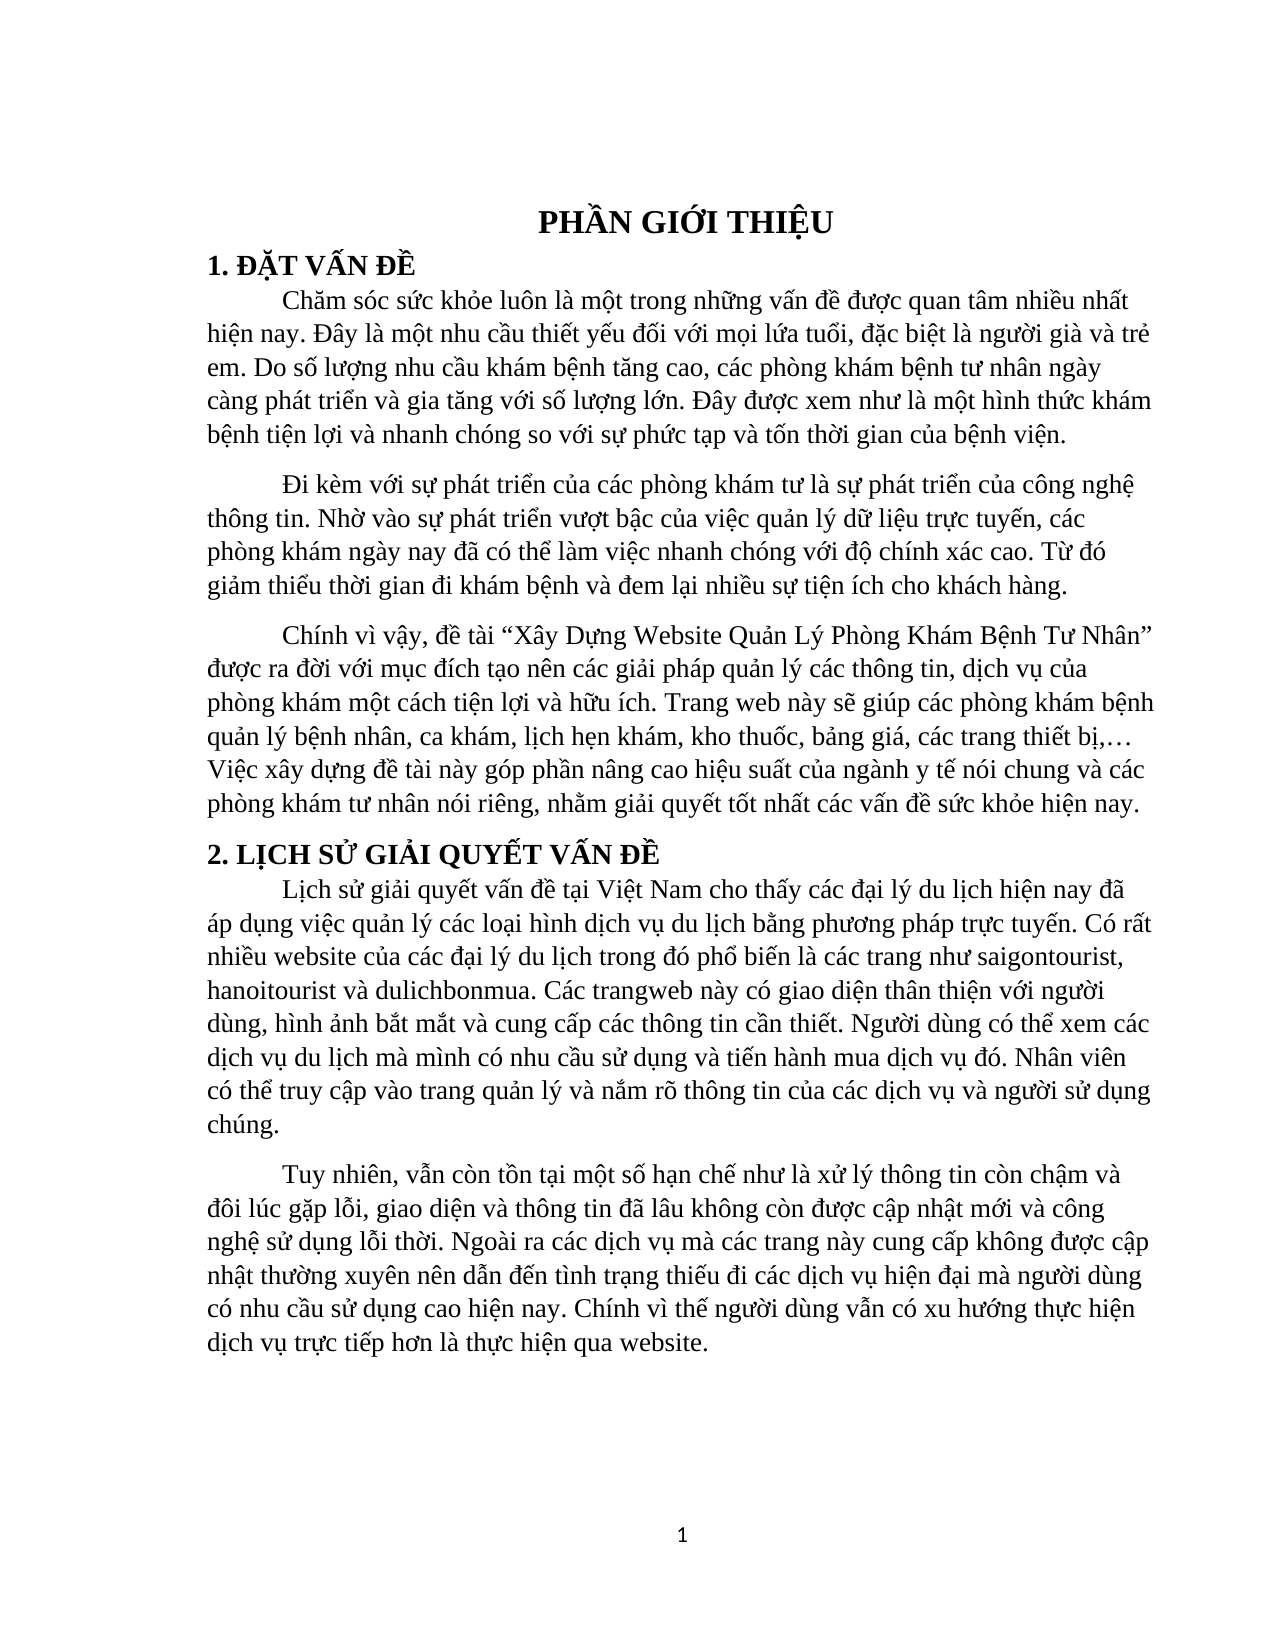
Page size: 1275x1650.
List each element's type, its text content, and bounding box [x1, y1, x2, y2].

subtitle 2. LỊCH SỬ GIẢI QUYẾT VẤN ĐỀ [207, 837, 1157, 871]
text Đi kèm với sự phát triển của các phòng khám tư là sự phát triển của công nghệ thông tin. Nhờ vào sự phát triển vượt bậc của việc quản lý dữ liệu trực tuyến, các phòng khám ngày nay đã có thể làm việc nhanh chóng với độ chính xác cao. Từ đó giảm thiểu thời gian đi khám bệnh và đem lại nhiều sự tiện ích cho khách hàng. [207, 468, 1157, 600]
text Tuy nhiên, vẫn còn tồn tại một số hạn chế như là xử lý thông tin còn chậm và đôi lúc gặp lỗi, giao diện và thông tin đã lâu không còn được cập nhật mới và công nghệ sử dụng lỗi thời. Ngoài ra các dịch vụ mà các trang này cung cấp không được cập nhật thường xuyên nên dẫn đến tình trạng thiếu đi các dịch vụ hiện đại mà người dùng có nhu cầu sử dụng cao hiện nay. Chính vì thế người dùng vẫn có xu hướng thực hiện dịch vụ trực tiếp hơn là thực hiện qua website. [207, 1158, 1157, 1357]
subtitle 1. ĐẶT VẤN ĐỀ [207, 248, 1157, 281]
text Lịch sử giải quyết vấn đề tại Việt Nam cho thấy các đại lý du lịch hiện nay đã áp dụng việc quản lý các loại hình dịch vụ du lịch bằng phương pháp trực tuyến. Có rất nhiều website của các đại lý du lịch trong đó phổ biến là các trang như saigontourist, hanoitourist và dulichbonmua. Các trangweb này có giao diện thân thiện với người dùng, hình ảnh bắt mắt và cung cấp các thông tin cần thiết. Người dùng có thể xem các dịch vụ du lịch mà mình có nhu cầu sử dụng và tiến hành mua dịch vụ đó. Nhân viên có thể truy cập vào trang quản lý và nắm rõ thông tin của các dịch vụ và người sử dụng chúng. [207, 873, 1157, 1139]
text Chăm sóc sức khỏe luôn là một trong những vấn đề được quan tâm nhiều nhất hiện nay. Đây là một nhu cầu thiết yếu đối với mọi lứa tuổi, đặc biệt là người già và trẻ em. Do số lượng nhu cầu khám bệnh tăng cao, các phòng khám bệnh tư nhân ngày càng phát triển và gia tăng với số lượng lớn. Đây được xem như là một hình thức khám bệnh tiện lợi và nhanh chóng so với sự phức tạp và tốn thời gian của bệnh viện. [207, 284, 1157, 449]
subtitle PHẦN GIỚI THIỆU [207, 202, 1157, 241]
text Chính vì vậy, đề tài “Xây Dựng Website Quản Lý Phòng Khám Bệnh Tư Nhân” được ra đời với mục đích tạo nên các giải pháp quản lý các thông tin, dịch vụ của phòng khám một cách tiện lợi và hữu ích. Trang web này sẽ giúp các phòng khám bệnh quản lý bệnh nhân, ca khám, lịch hẹn khám, kho thuốc, bảng giá, các trang thiết bị,…Việc xây dựng đề tài này góp phần nâng cao hiệu suất của ngành y tế nói chung và các phòng khám tư nhân nói riêng, nhằm giải quyết tốt nhất các vấn đề sức khỏe hiện nay. [207, 619, 1157, 818]
